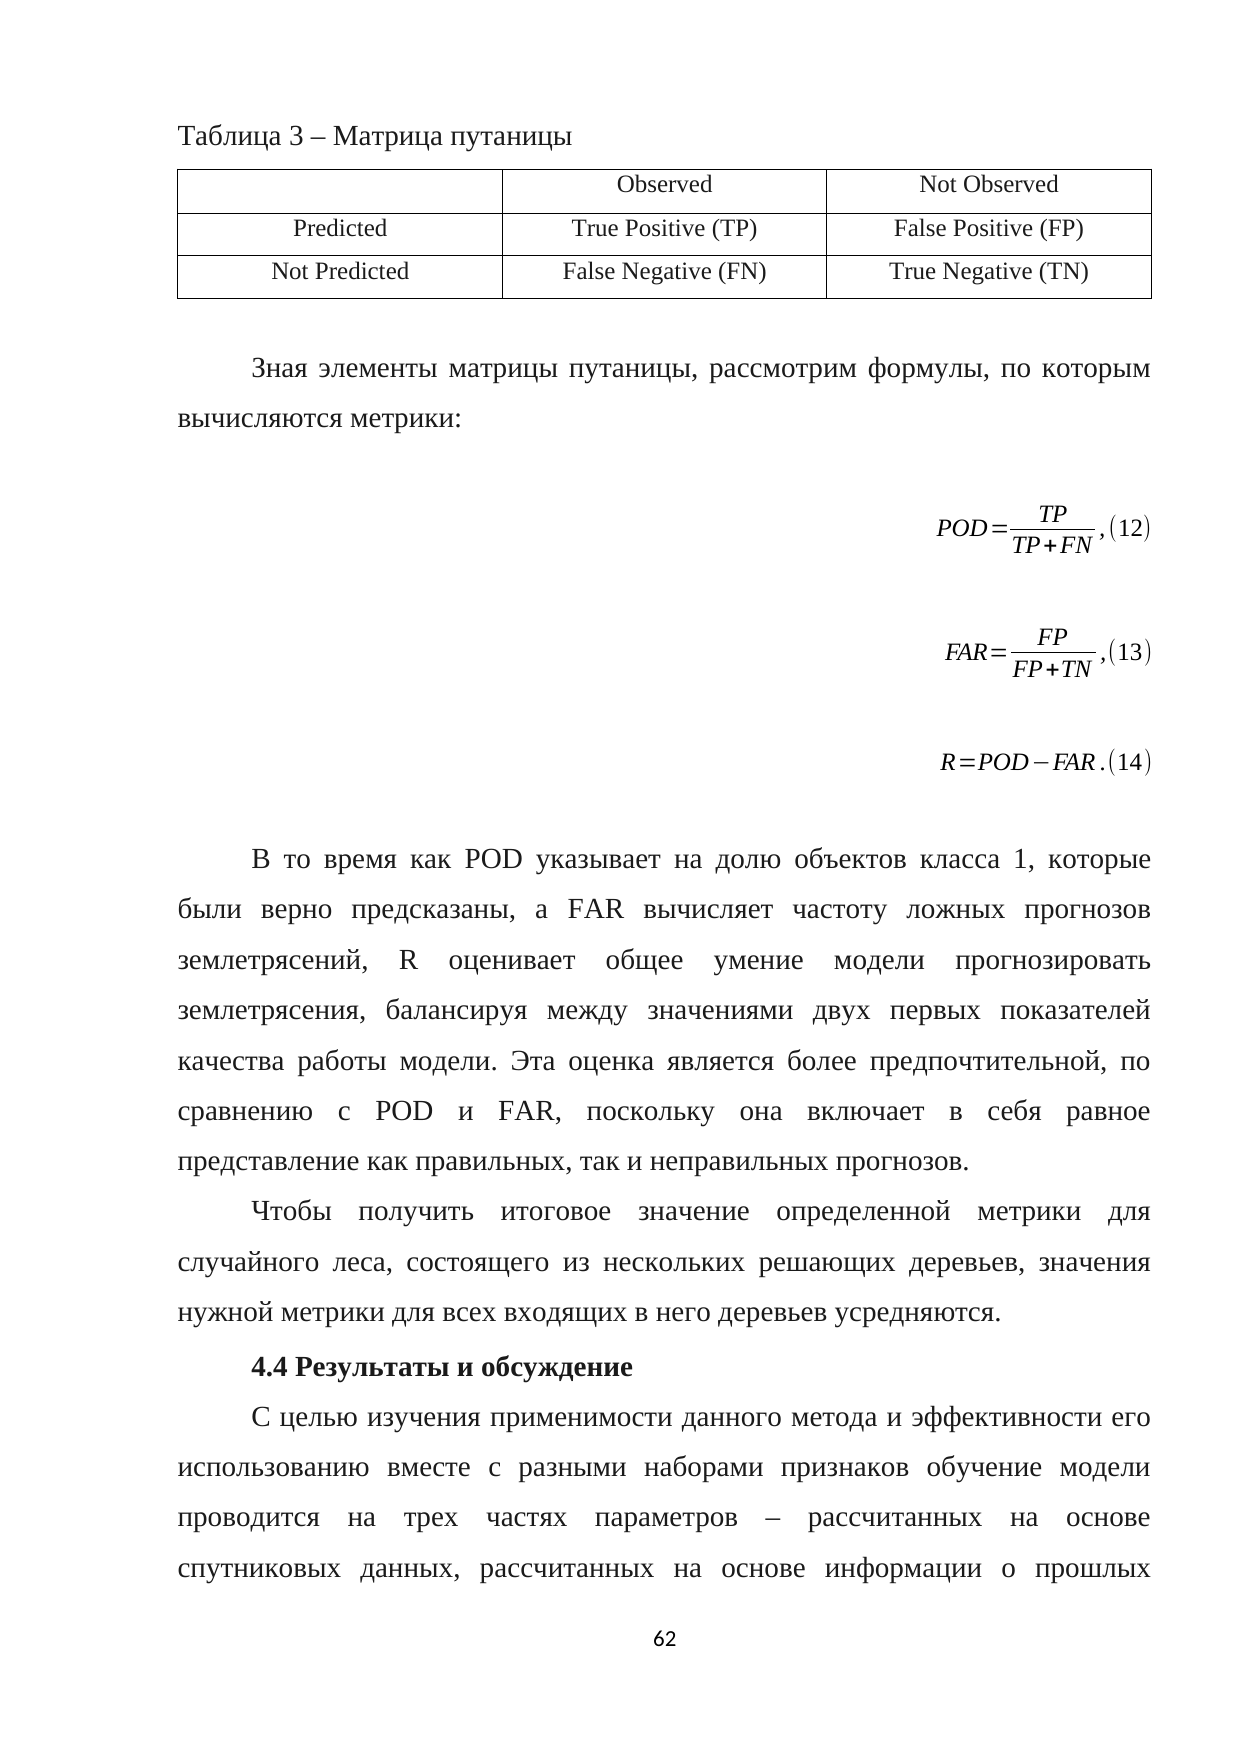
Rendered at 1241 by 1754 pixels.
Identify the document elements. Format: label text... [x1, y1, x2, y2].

table_cell Predicted [178, 214, 502, 255]
table_header [178, 170, 502, 212]
text Чтобы получить итоговое значение определенной метрики для случайного леса, состоящего из нескольких решающих деревьев, значения нужной метрики для всех входящих в него деревьев усредняются. [177, 1193, 1152, 1328]
text Таблица 3 – Матрица путаницы [177, 118, 1152, 152]
text В то время как POD указывает на долю объектов класса 1, которые были верно предсказаны, а FAR вычисляет частоту ложных прогнозов землетрясений, R оценивает общее умение модели прогнозировать землетрясения, балансируя между значениями двух первых показателей качества работы модели. Эта оценка является более предпочтительной, по сравнению с POD и FAR, поскольку она включает в себя равное представление как правильных, так и неправильных прогнозов. [177, 841, 1152, 1177]
subtitle 4.4 Результаты и обсуждение [177, 1349, 1152, 1382]
table_cell False Positive (FP) [827, 214, 1151, 255]
table_cell False Negative (FN) [503, 256, 826, 298]
table_header Not Observed [827, 170, 1151, 212]
text Зная элементы матрицы путаницы, рассмотрим формулы, по которым вычисляются метрики: [177, 350, 1152, 433]
table_cell True Negative (TN) [827, 256, 1151, 298]
table_header Observed [503, 170, 826, 212]
table_cell Not Predicted [178, 256, 502, 298]
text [177, 1399, 1152, 1583]
table_cell True Positive (TP) [503, 214, 826, 255]
